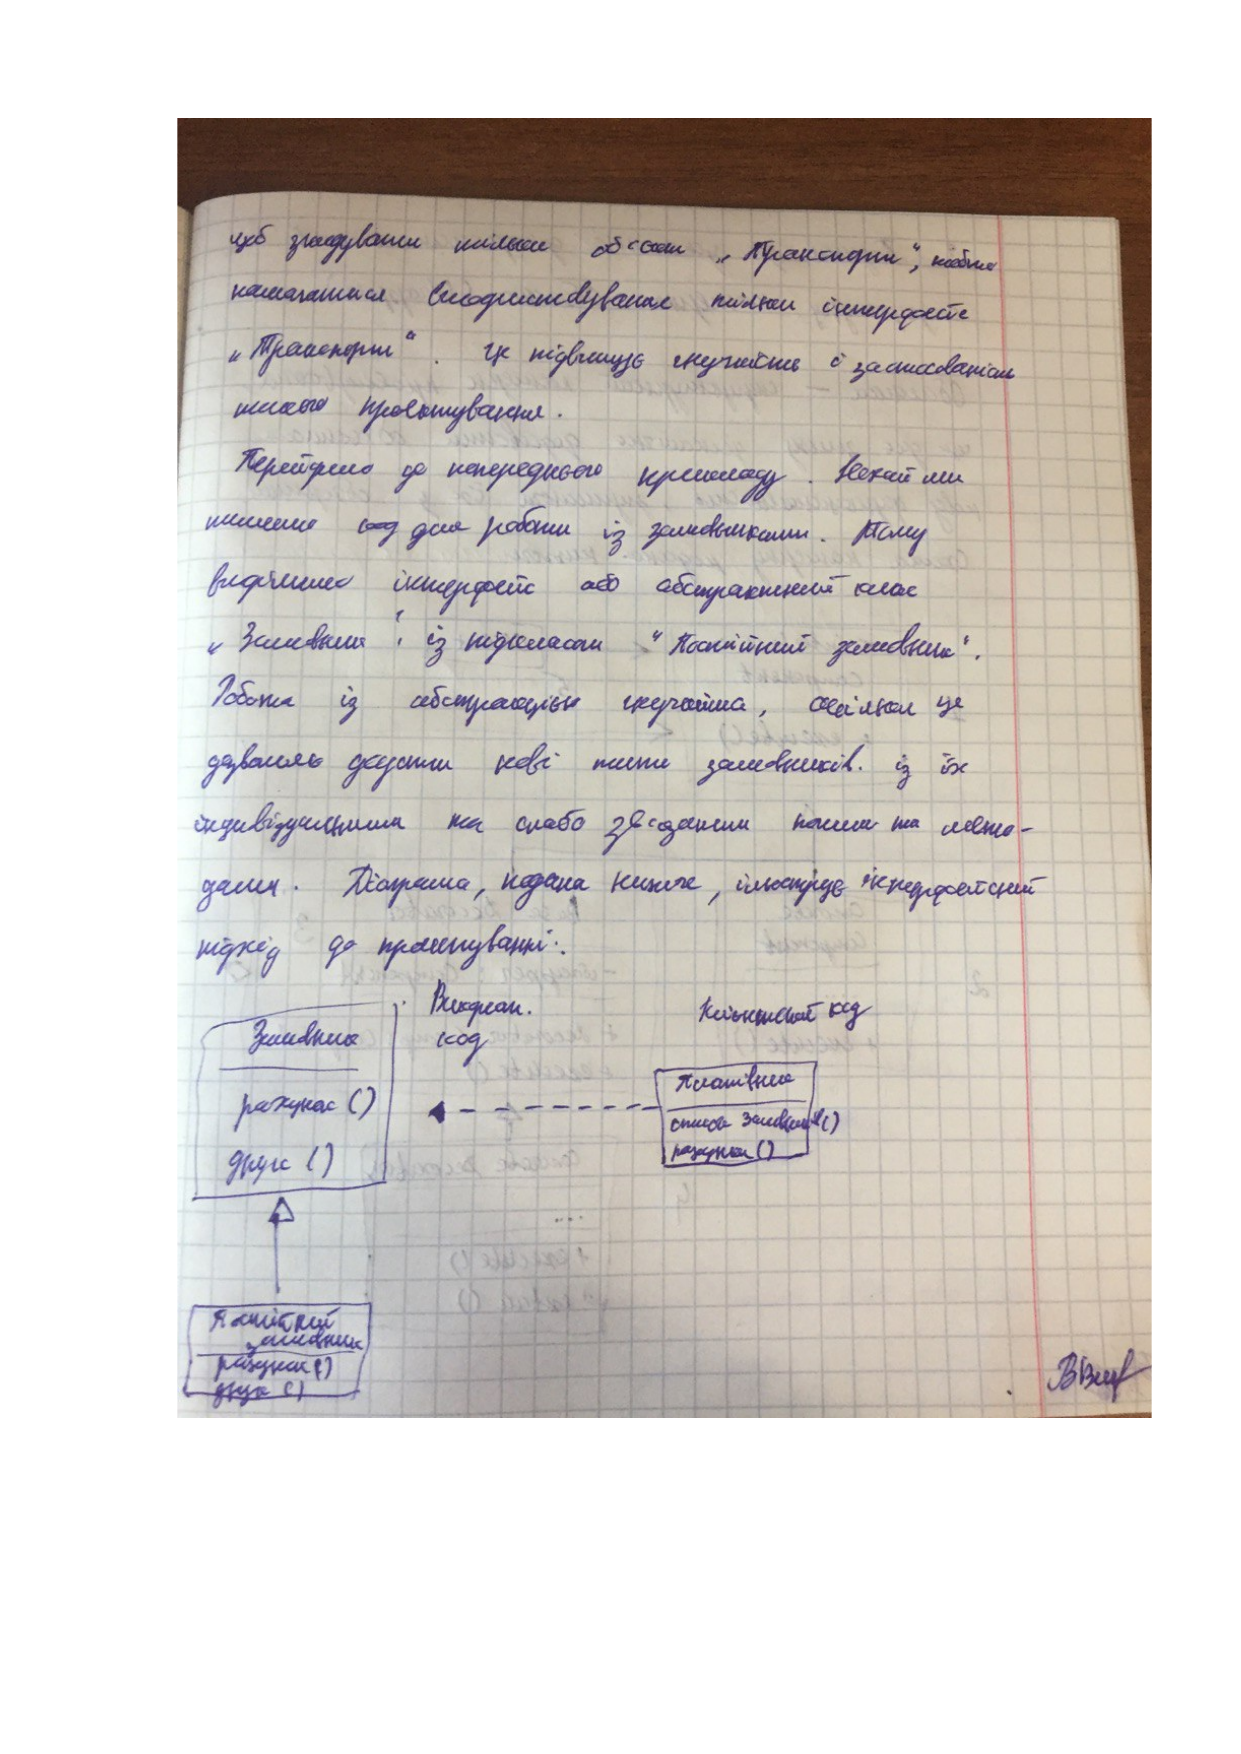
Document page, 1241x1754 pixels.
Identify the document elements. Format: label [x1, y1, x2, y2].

picture [177, 118, 1152, 1418]
